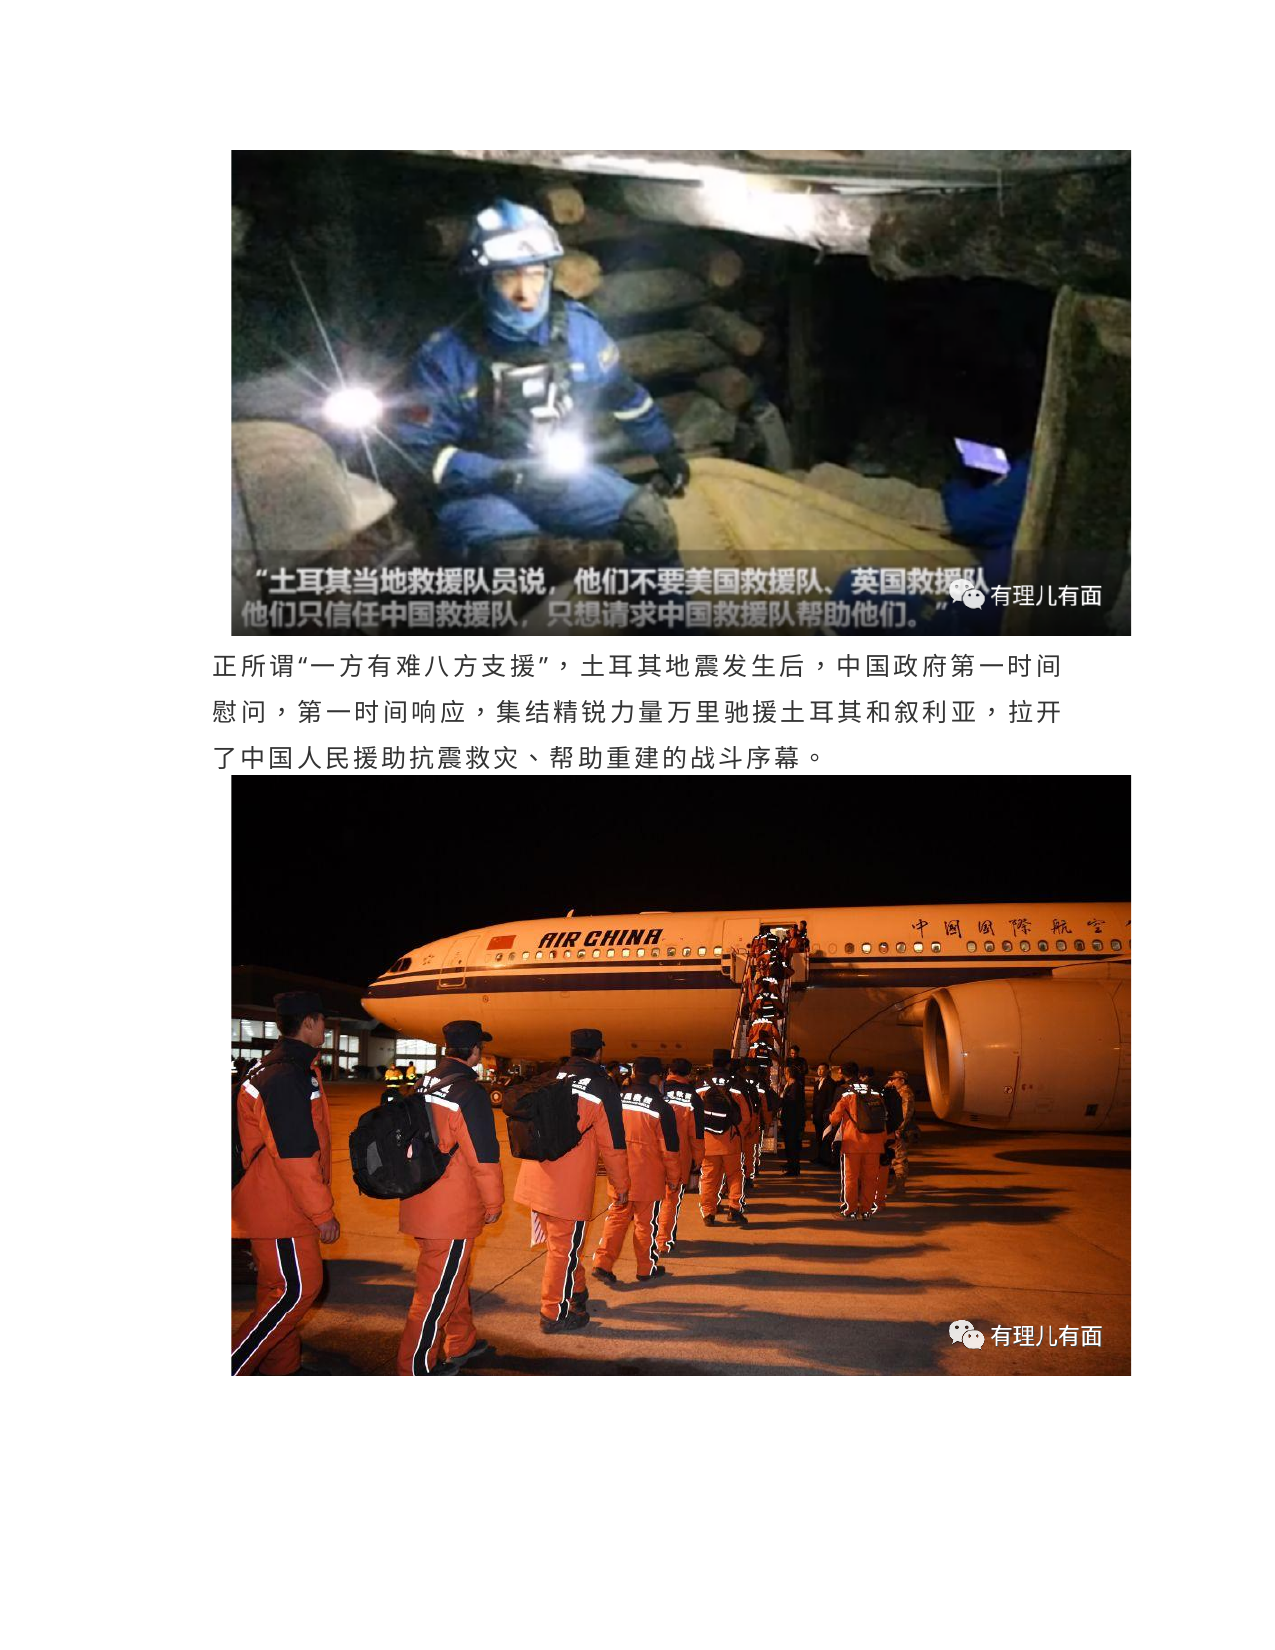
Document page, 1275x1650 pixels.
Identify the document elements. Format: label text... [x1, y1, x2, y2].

picture [231, 150, 1132, 636]
picture [231, 775, 1132, 1376]
text 正所谓“一方有难八方支援”，土耳其地震发生后，中国政府第一时间慰问，第一时间响应，集结精锐力量万里驰援土耳其和叙利亚，拉开了中国人民援助抗震救灾、帮助重建的战斗序幕。 [212, 636, 1062, 775]
